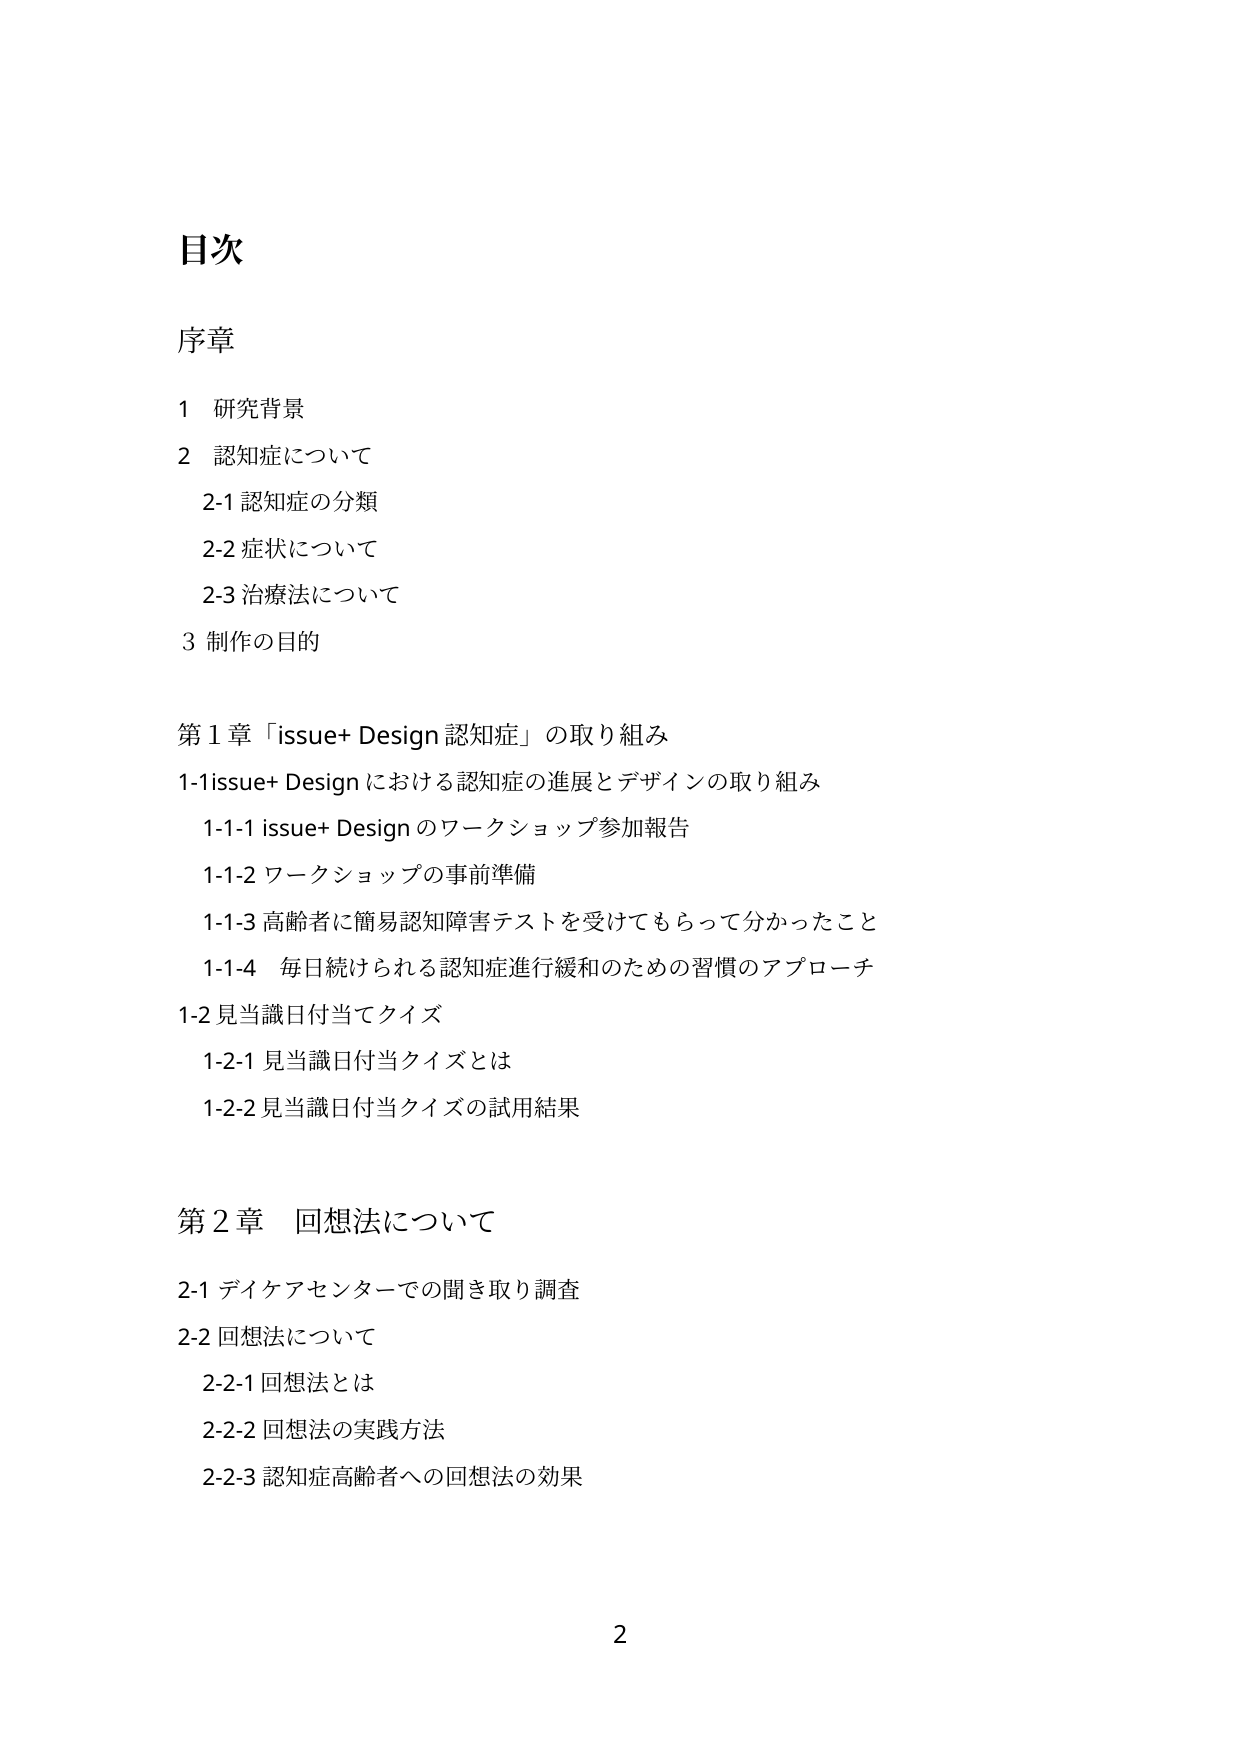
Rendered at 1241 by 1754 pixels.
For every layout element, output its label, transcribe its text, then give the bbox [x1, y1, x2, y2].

text 1 研究背景 [177, 387, 1063, 428]
text 2-2-3 認知症高齢者への回想法の効果 [202, 1454, 1063, 1496]
text 目次 [177, 207, 1063, 290]
text 2-2-1回想法とは [202, 1361, 1063, 1403]
text 2-2 回想法について [177, 1314, 1063, 1356]
text 第１章「issue+ Design認知症」の取り組み [177, 713, 1063, 754]
text 1-1-2 ワークショップの事前準備 [202, 853, 1063, 894]
text 2-1認知症の分類 [202, 480, 1063, 522]
text 1-2-1 見当識日付当クイズとは [202, 1039, 1063, 1081]
text 序章 [177, 297, 1063, 381]
text 1-1issue+ Designにおける認知症の進展とデザインの取り組み [177, 759, 1063, 801]
text 2-1 デイケアセンターでの聞き取り調査 [177, 1268, 1063, 1310]
text 1-2見当識日付当てクイズ [177, 992, 1063, 1034]
text 2-2-2 回想法の実践方法 [202, 1408, 1063, 1449]
text ３ 制作の目的 [177, 620, 1063, 661]
text 1-1-1 issue+ Designのワークショップ参加報告 [202, 806, 1063, 848]
text 2-3 治療法について [202, 573, 1063, 615]
text 1-1-4 毎日続けられる認知症進行緩和のための習慣のアプローチ [202, 946, 1063, 987]
text 2 認知症について [177, 433, 1063, 475]
text 1-2-2見当識日付当クイズの試用結果 [202, 1086, 1063, 1127]
text 第２章 回想法について [177, 1178, 1063, 1262]
text 1-1-3 高齢者に簡易認知障害テストを受けてもらって分かったこと [202, 899, 1063, 941]
text 2-2 症状について [202, 527, 1063, 568]
